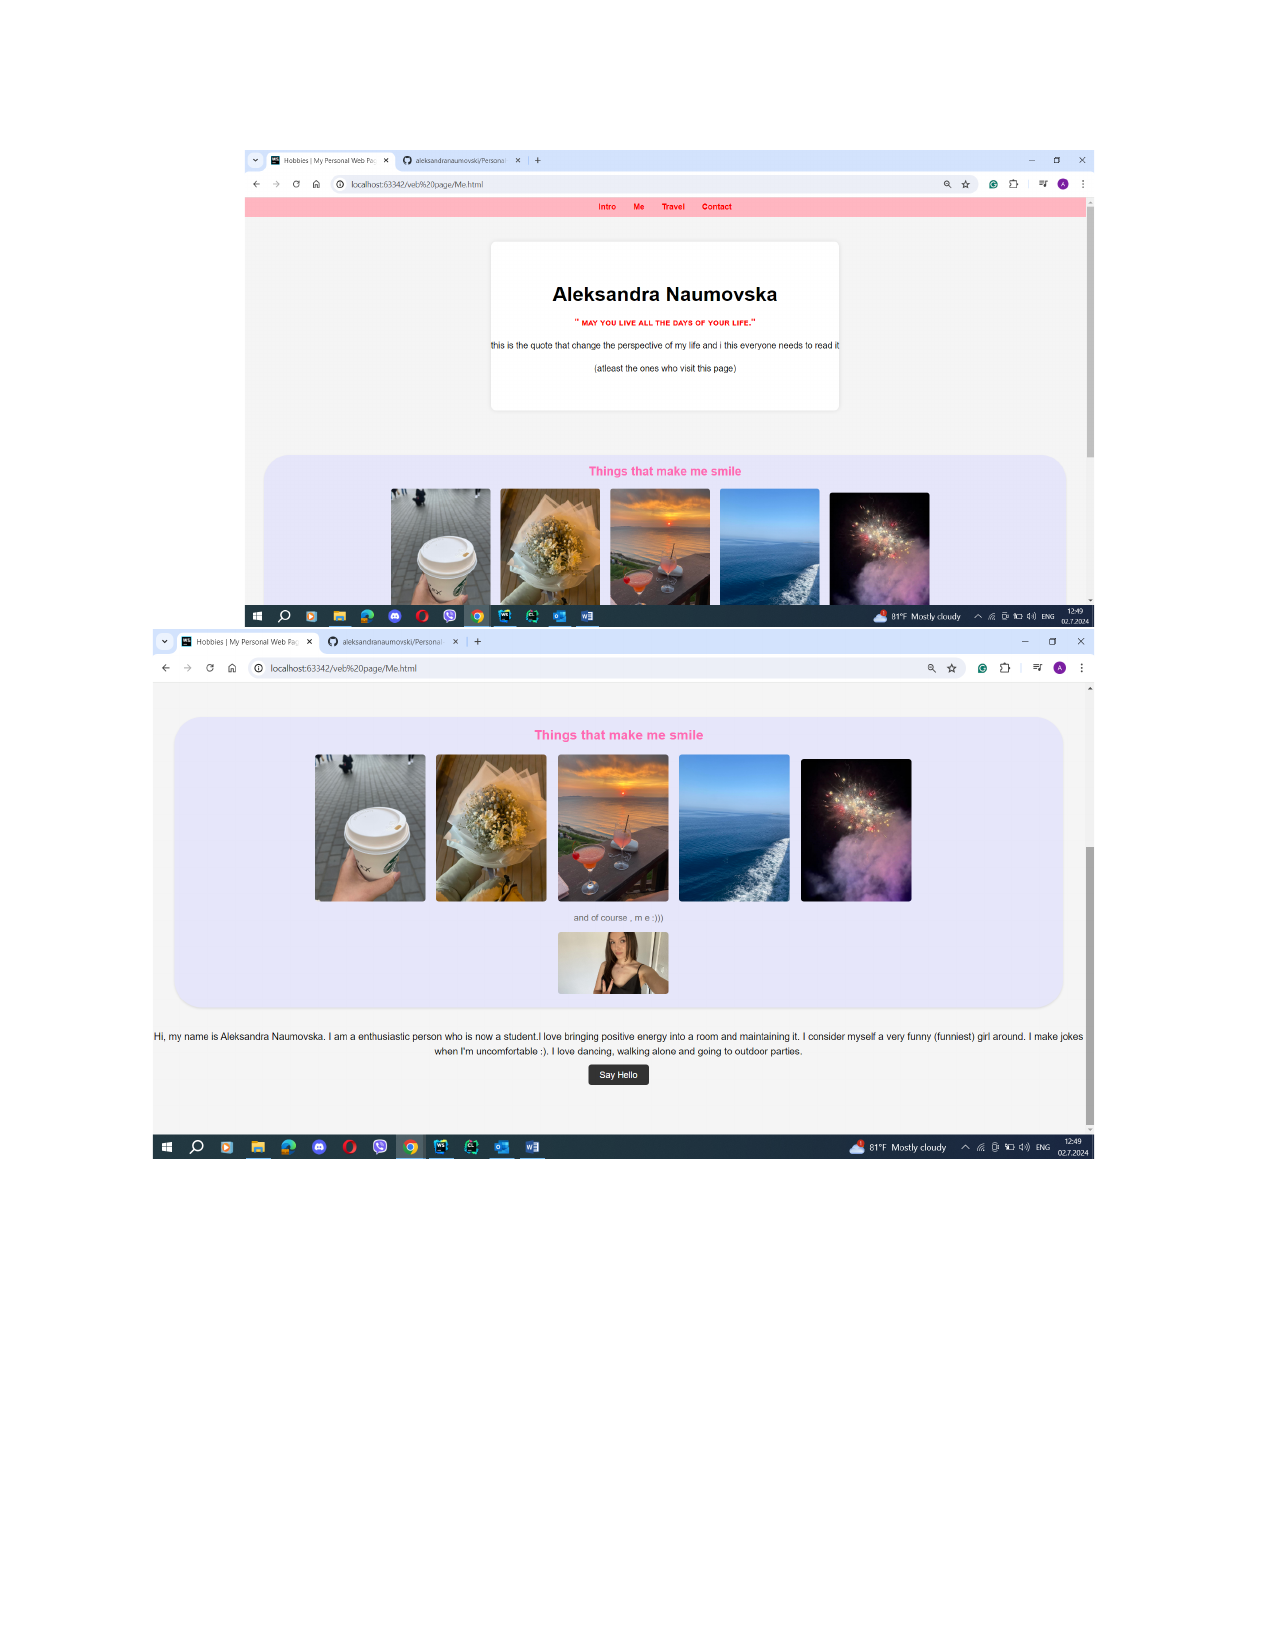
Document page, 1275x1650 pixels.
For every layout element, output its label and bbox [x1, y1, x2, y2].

picture [152, 629, 1095, 1159]
picture [244, 150, 1095, 627]
